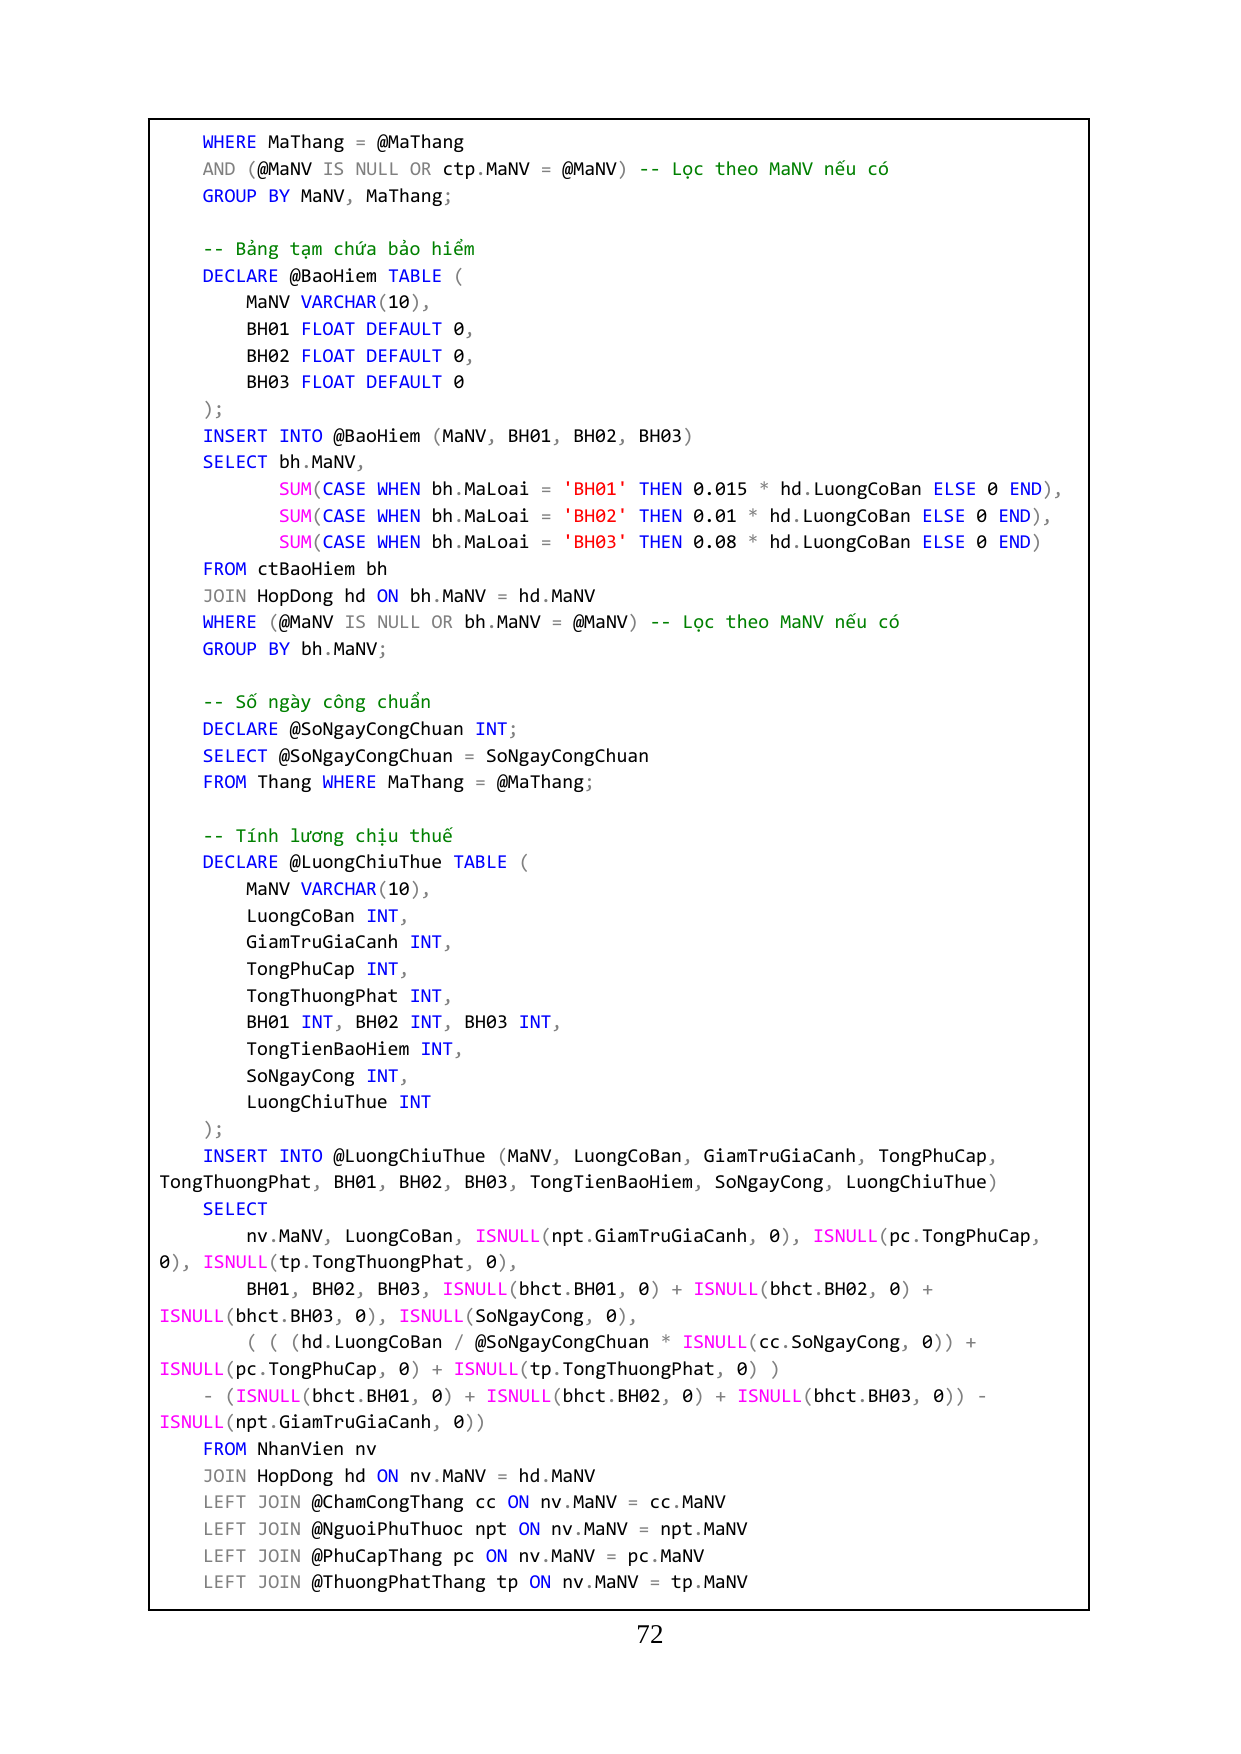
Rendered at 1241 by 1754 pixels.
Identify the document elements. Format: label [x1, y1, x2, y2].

table_header [150, 120, 1088, 1609]
